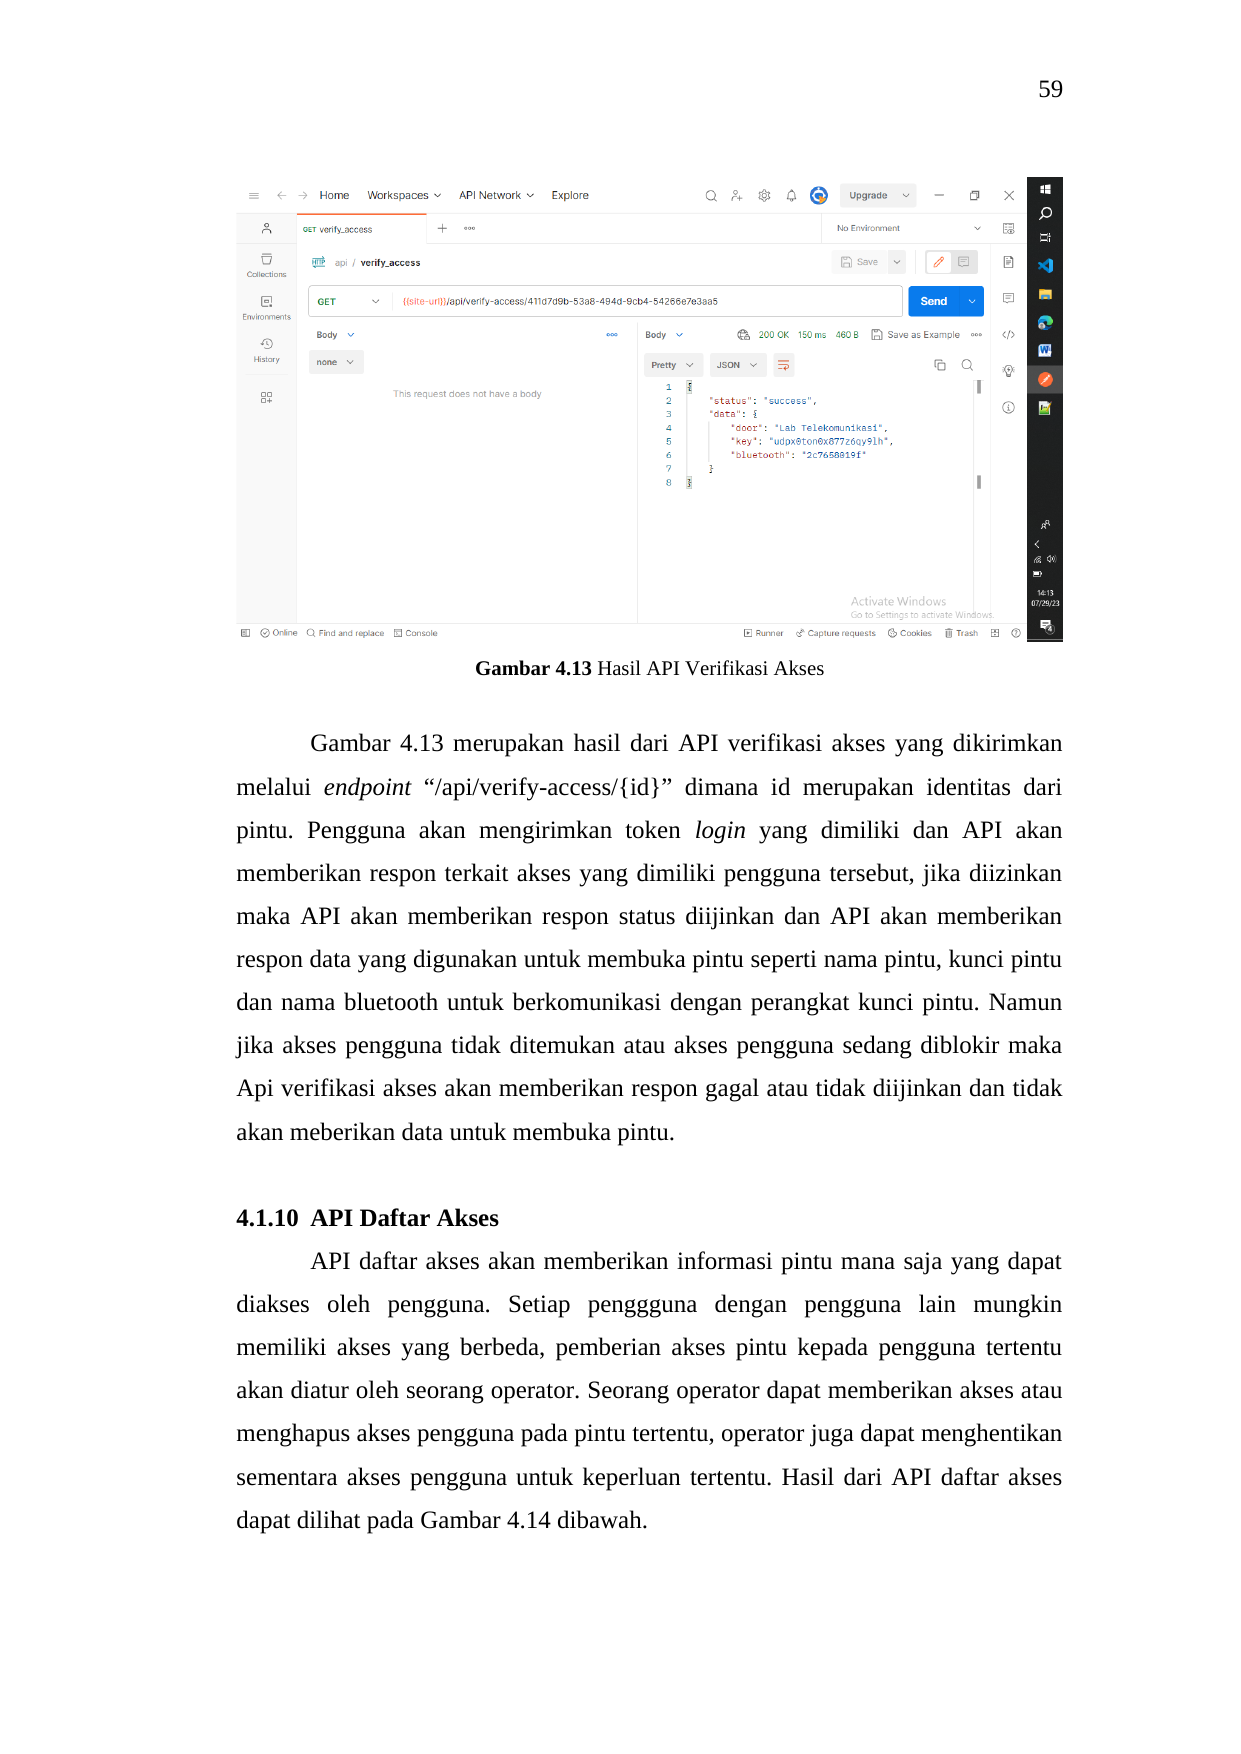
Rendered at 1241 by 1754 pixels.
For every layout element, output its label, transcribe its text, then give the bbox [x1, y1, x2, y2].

text Gambar 4.13 Hasil API Verifikasi Akses [236, 656, 1063, 680]
picture [236, 177, 1063, 642]
text API daftar akses akan memberikan informasi pintu mana saja yang dapat diakses oleh pengguna. Setiap penggguna dengan pengguna lain mungkin memiliki akses yang berbeda, pemberian akses pintu kepada pengguna tertentu akan diatur oleh seorang operator. Seorang operator dapat memberikan akses atau menghapus akses pengguna pada pintu tertentu, operator juga dapat menghentikan sementara akses pengguna untuk keperluan tertentu. Hasil dari API daftar akses dapat dilihat pada Gambar 4.14 dibawah. [236, 1246, 1063, 1533]
text API Daftar Akses [236, 1203, 1063, 1232]
text Gambar 4.13 merupakan hasil dari API verifikasi akses yang dikirimkan melalui endpoint “/api/verify-access/{id}” dimana id merupakan identitas dari pintu. Pengguna akan mengirimkan token login yang dimiliki dan API akan memberikan respon terkait akses yang dimiliki pengguna tersebut, jika diizinkan maka API akan memberikan respon status diijinkan dan API akan memberikan respon data yang digunakan untuk membuka pintu seperti nama pintu, kunci pintu dan nama bluetooth untuk berkomunikasi dengan perangkat kunci pintu. Namun jika akses pengguna tidak ditemukan atau akses pengguna sedang diblokir maka Api verifikasi akses akan memberikan respon gagal atau tidak diijinkan dan tidak akan meberikan data untuk membuka pintu. [236, 728, 1063, 1145]
